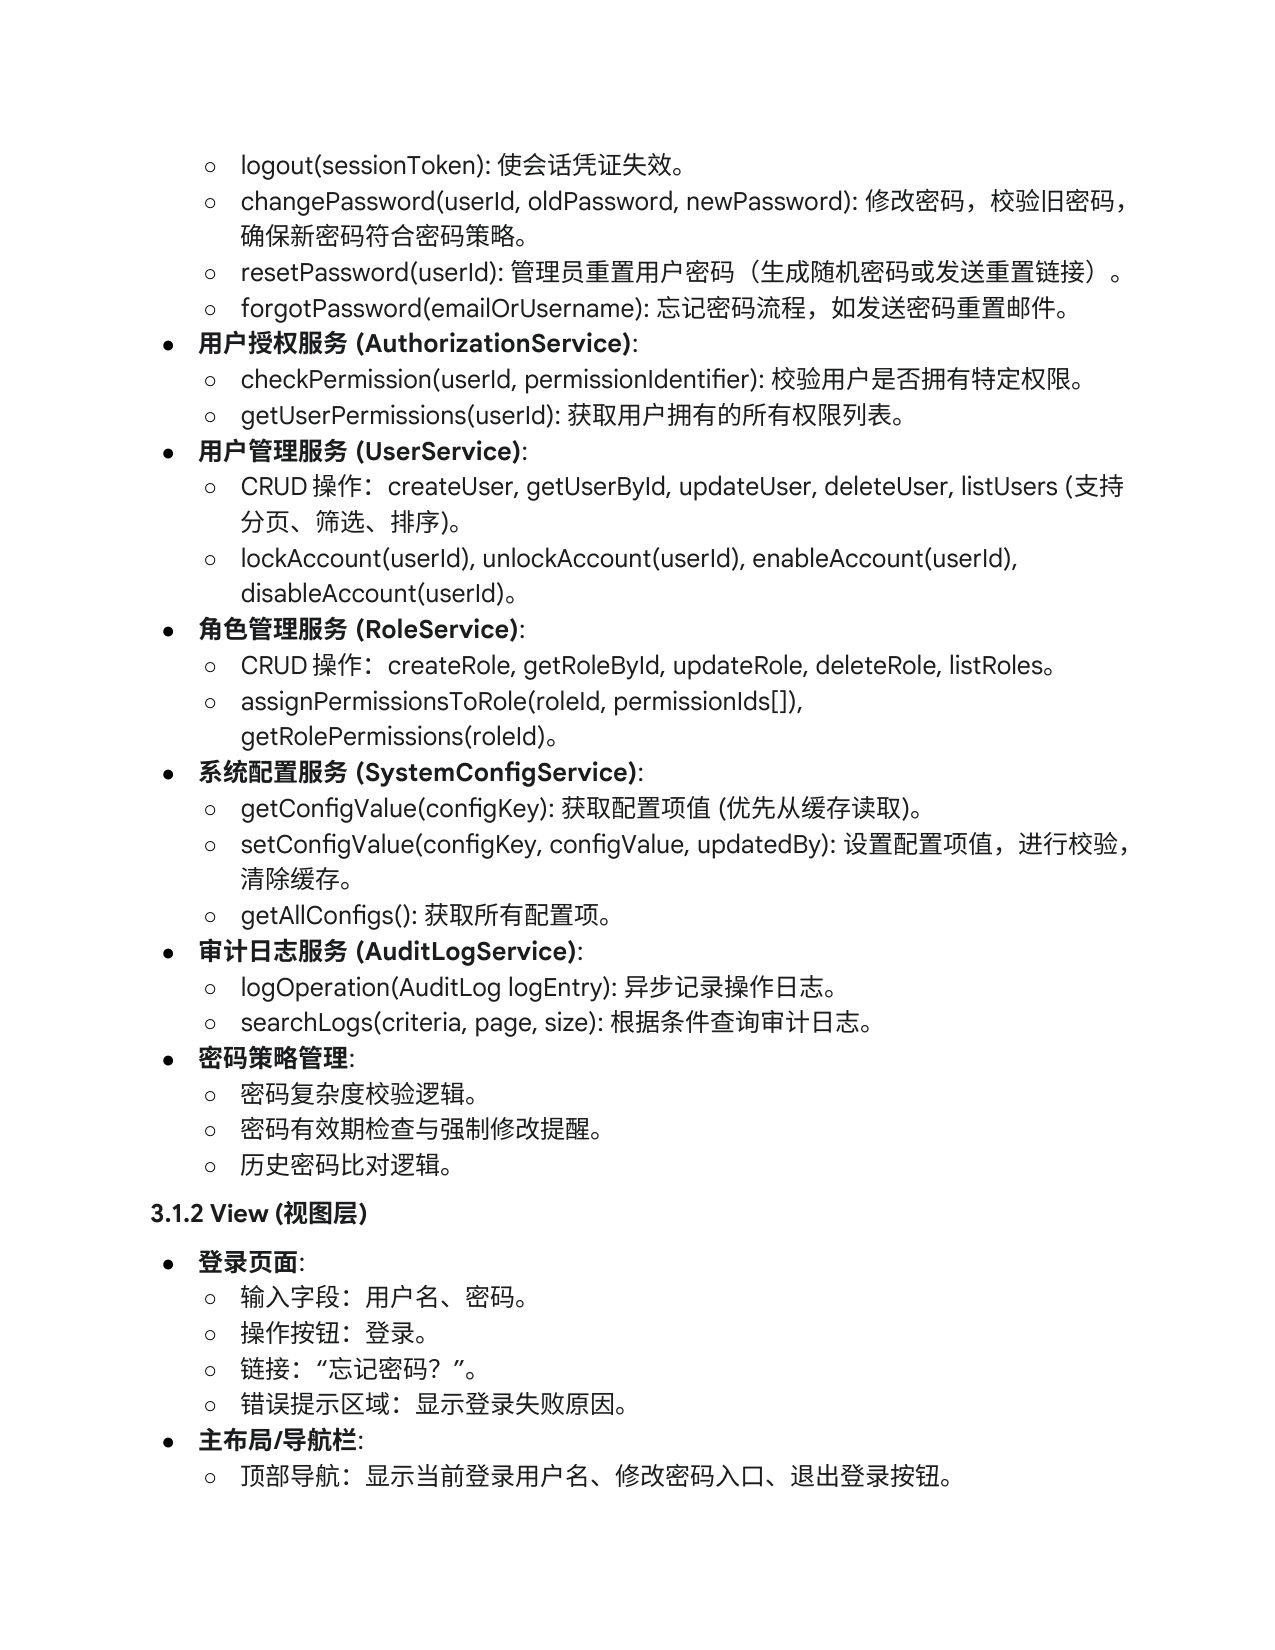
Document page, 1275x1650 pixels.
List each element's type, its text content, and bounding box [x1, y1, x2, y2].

list 主布局/导航栏: [161, 1426, 1125, 1457]
subtitle 3.1.2 View (视图层) [150, 1199, 1125, 1230]
list 链接：“忘记密码？”。 [203, 1354, 1125, 1385]
list 用户授权服务 (AuthorizationService): [161, 329, 1125, 360]
list assignPermissionsToRole(roleId, permissionIds[]), getRolePermissions(roleId)。 [203, 686, 1125, 753]
list 操作按钮：登录。 [203, 1318, 1125, 1350]
list lockAccount(userId), unlockAccount(userId), enableAccount(userId), disableAccount(userId)。 [203, 543, 1125, 610]
list 角色管理服务 (RoleService): [161, 614, 1125, 646]
list 顶部导航：显示当前登录用户名、修改密码入口、退出登录按钮。 [203, 1461, 1125, 1493]
list logOperation(AuditLog logEntry): 异步记录操作日志。 [203, 972, 1125, 1003]
list 登录页面: [161, 1247, 1125, 1278]
list forgotPassword(emailOrUsername): 忘记密码流程，如发送密码重置邮件。 [203, 293, 1125, 324]
list 系统配置服务 (SystemConfigService): [161, 757, 1125, 789]
list setConfigValue(configKey, configValue, updatedBy): 设置配置项值，进行校验，清除缓存。 [203, 829, 1125, 896]
list 密码策略管理: [161, 1043, 1125, 1074]
list 密码有效期检查与强制修改提醒。 [203, 1115, 1125, 1146]
list 用户管理服务 (UserService): [161, 436, 1125, 467]
list 输入字段：用户名、密码。 [203, 1283, 1125, 1314]
list searchLogs(criteria, page, size): 根据条件查询审计日志。 [203, 1007, 1125, 1039]
list changePassword(userId, oldPassword, newPassword): 修改密码，校验旧密码，确保新密码符合密码策略。 [203, 186, 1125, 253]
list 错误提示区域：显示登录失败原因。 [203, 1390, 1125, 1421]
list CRUD操作：createUser, getUserById, updateUser, deleteUser, listUsers (支持分页、筛选、排序)。 [203, 472, 1125, 539]
list getUserPermissions(userId): 获取用户拥有的所有权限列表。 [203, 400, 1125, 431]
list getAllConfigs(): 获取所有配置项。 [203, 900, 1125, 932]
list 审计日志服务 (AuditLogService): [161, 936, 1125, 967]
list CRUD操作：createRole, getRoleById, updateRole, deleteRole, listRoles。 [203, 650, 1125, 682]
list 历史密码比对逻辑。 [203, 1150, 1125, 1182]
list logout(sessionToken): 使会话凭证失效。 [203, 150, 1125, 181]
list resetPassword(userId): 管理员重置用户密码（生成随机密码或发送重置链接）。 [203, 257, 1125, 288]
list checkPermission(userId, permissionIdentifier): 校验用户是否拥有特定权限。 [203, 364, 1125, 396]
list getConfigValue(configKey): 获取配置项值 (优先从缓存读取)。 [203, 793, 1125, 824]
list 密码复杂度校验逻辑。 [203, 1079, 1125, 1110]
